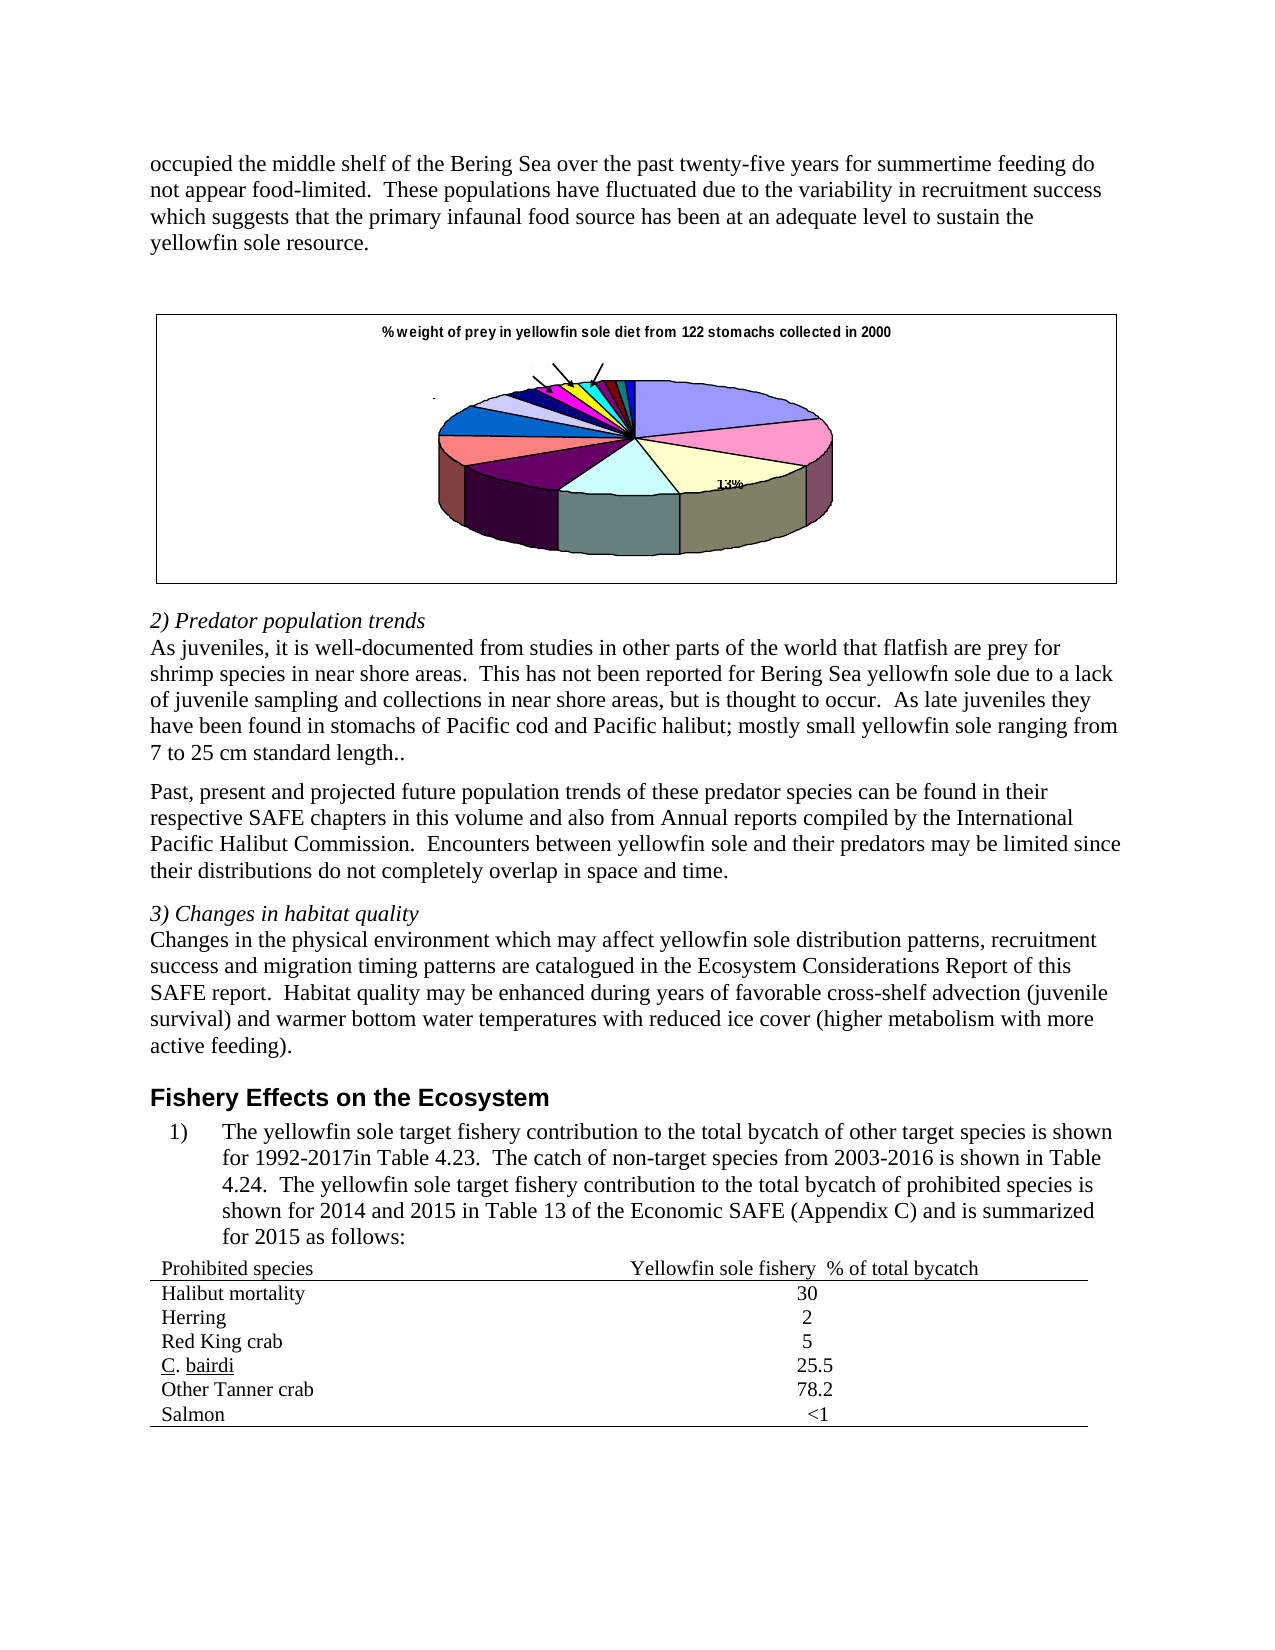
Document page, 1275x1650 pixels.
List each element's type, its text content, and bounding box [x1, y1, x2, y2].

table_cell 25.5 [619, 1353, 1087, 1377]
table_cell Herring [150, 1305, 619, 1329]
table_cell Other Tanner crab [150, 1378, 619, 1401]
table_header Prohibited species [150, 1256, 619, 1280]
table_header Yellowfin sole fishery % of total bycatch [619, 1256, 1087, 1280]
table_cell 78.2 [619, 1378, 1087, 1401]
text Changes in the physical environment which may affect yellowfin sole distribution patterns, recruitment success and migration timing patterns are catalogued in the Ecosystem Considerations Report of this SAFE report. Habitat quality may be enhanced during years of favorable cross-shelf advection (juvenile survival) and warmer bottom water temperatures with reduced ice cover (higher metabolism with more active feeding). [150, 926, 1125, 1058]
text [150, 150, 1125, 255]
subtitle 3) Changes in habitat quality [150, 900, 1125, 926]
text As juveniles, it is well-documented from studies in other parts of the world that flatfish are prey for shrimp species in near shore areas. This has not been reported for Bering Sea yellowfn sole due to a lack of juvenile sampling and collections in near shore areas, but is thought to occur. As late juveniles they have been found in stomachs of Pacific cod and Pacific halibut; mostly small yellowfin sole ranging from 7 to 25 cm standard length.. [150, 633, 1125, 765]
subtitle 2) Predator population trends [150, 607, 1125, 633]
text Past, present and projected future population trends of these predator species can be found in their respective SAFE chapters in this volume and also from Annual reports compiled by the International Pacific Halibut Commission. Encounters between yellowfin sole and their predators may be limited since their distributions do not completely overlap in space and time. [150, 778, 1125, 883]
table_cell <1 [619, 1401, 1087, 1426]
table_cell 2 [619, 1305, 1087, 1329]
table_cell Halibut mortality [150, 1281, 619, 1305]
table_cell 30 [619, 1281, 1087, 1305]
subtitle Fishery Effects on the Ecosystem [150, 1083, 1125, 1112]
table_cell Red King crab [150, 1329, 619, 1353]
table_cell 5 [619, 1329, 1087, 1353]
list The yellowfin sole target fishery contribution to the total bycatch of other target species is shown for 1992-2017in Table 4.23. The catch of non-target species from 2003-2016 is shown in Table 4.24. The yellowfin sole target fishery contribution to the total bycatch of prohibited species is shown for 2014 and 2015 in Table 13 of the Economic SAFE (Appendix C) and is summarized for 2015 as follows: [169, 1118, 1125, 1250]
table_cell C. bairdi [150, 1353, 619, 1377]
table_cell Salmon [150, 1401, 619, 1426]
